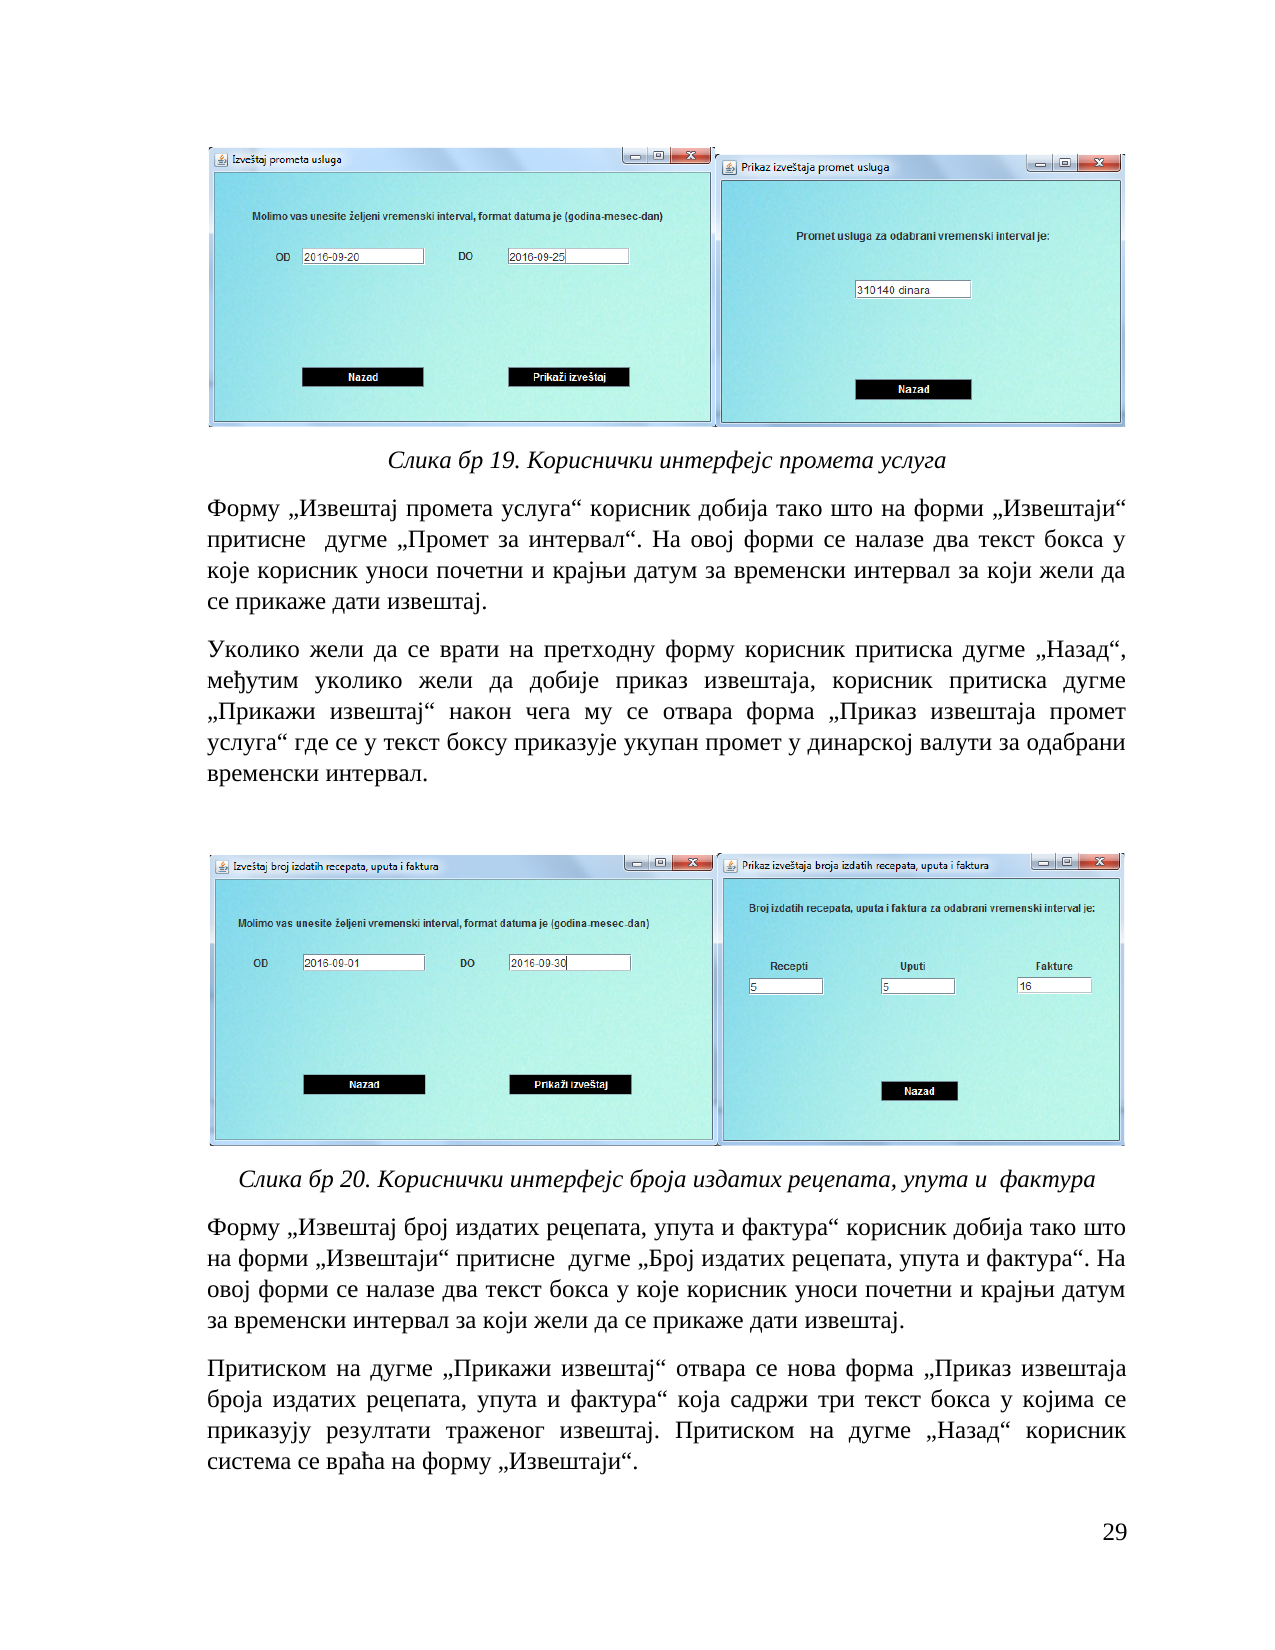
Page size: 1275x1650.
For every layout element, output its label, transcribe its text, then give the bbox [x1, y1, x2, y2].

picture [208, 147, 1126, 427]
picture [209, 853, 1125, 1146]
text Форму „Извештај промета услуга“ корисник добија тако што на форми „Извештаји“ притисне дугме „Промет за интервал“. На овој форми се налазе два текст бокса у које корисник уноси почетни и крајњи датум за временски интервал за који жели да се прикаже дати извештај. [207, 493, 1127, 615]
text Форму „Извештај број издатих рецепата, упута и фактура“ корисник добија тако што на форми „Извештаји“ притисне дугме „Број издатих рецепата, упута и фактура“. На овој форми се налазе два текст бокса у које корисник уноси почетни и крајњи датум за временски интервал за који жели да се прикаже дати извештај. [207, 1212, 1127, 1334]
text Слика бр 19. Кориснички интерфејс промета услуга [207, 445, 1127, 474]
text Слика бр 20. Кориснички интерфејс броја издатих рецепата, упута и фактура [207, 1164, 1127, 1193]
text Притиском на дугме „Прикажи извештај“ отвара се нова форма „Приказ извештаја броја издатих рецепата, упута и фактура“ која садржи три текст бокса у којима се приказују резултати траженог извештај. Притиском на дугме „Назад“ корисник система се враћа на форму „Извештаји“. [207, 1353, 1127, 1475]
text Уколико жели да се врати на претходну форму корисник притиска дугме „Назад“, међутим уколико жели да добије приказ извештаја, корисник притиска дугме „Прикажи извештај“ након чега му се отвара форма „Приказ извештаја промет услуга“ где се у текст боксу приказује укупан промет у динарској валути за одабрани временски интервал. [207, 634, 1127, 787]
